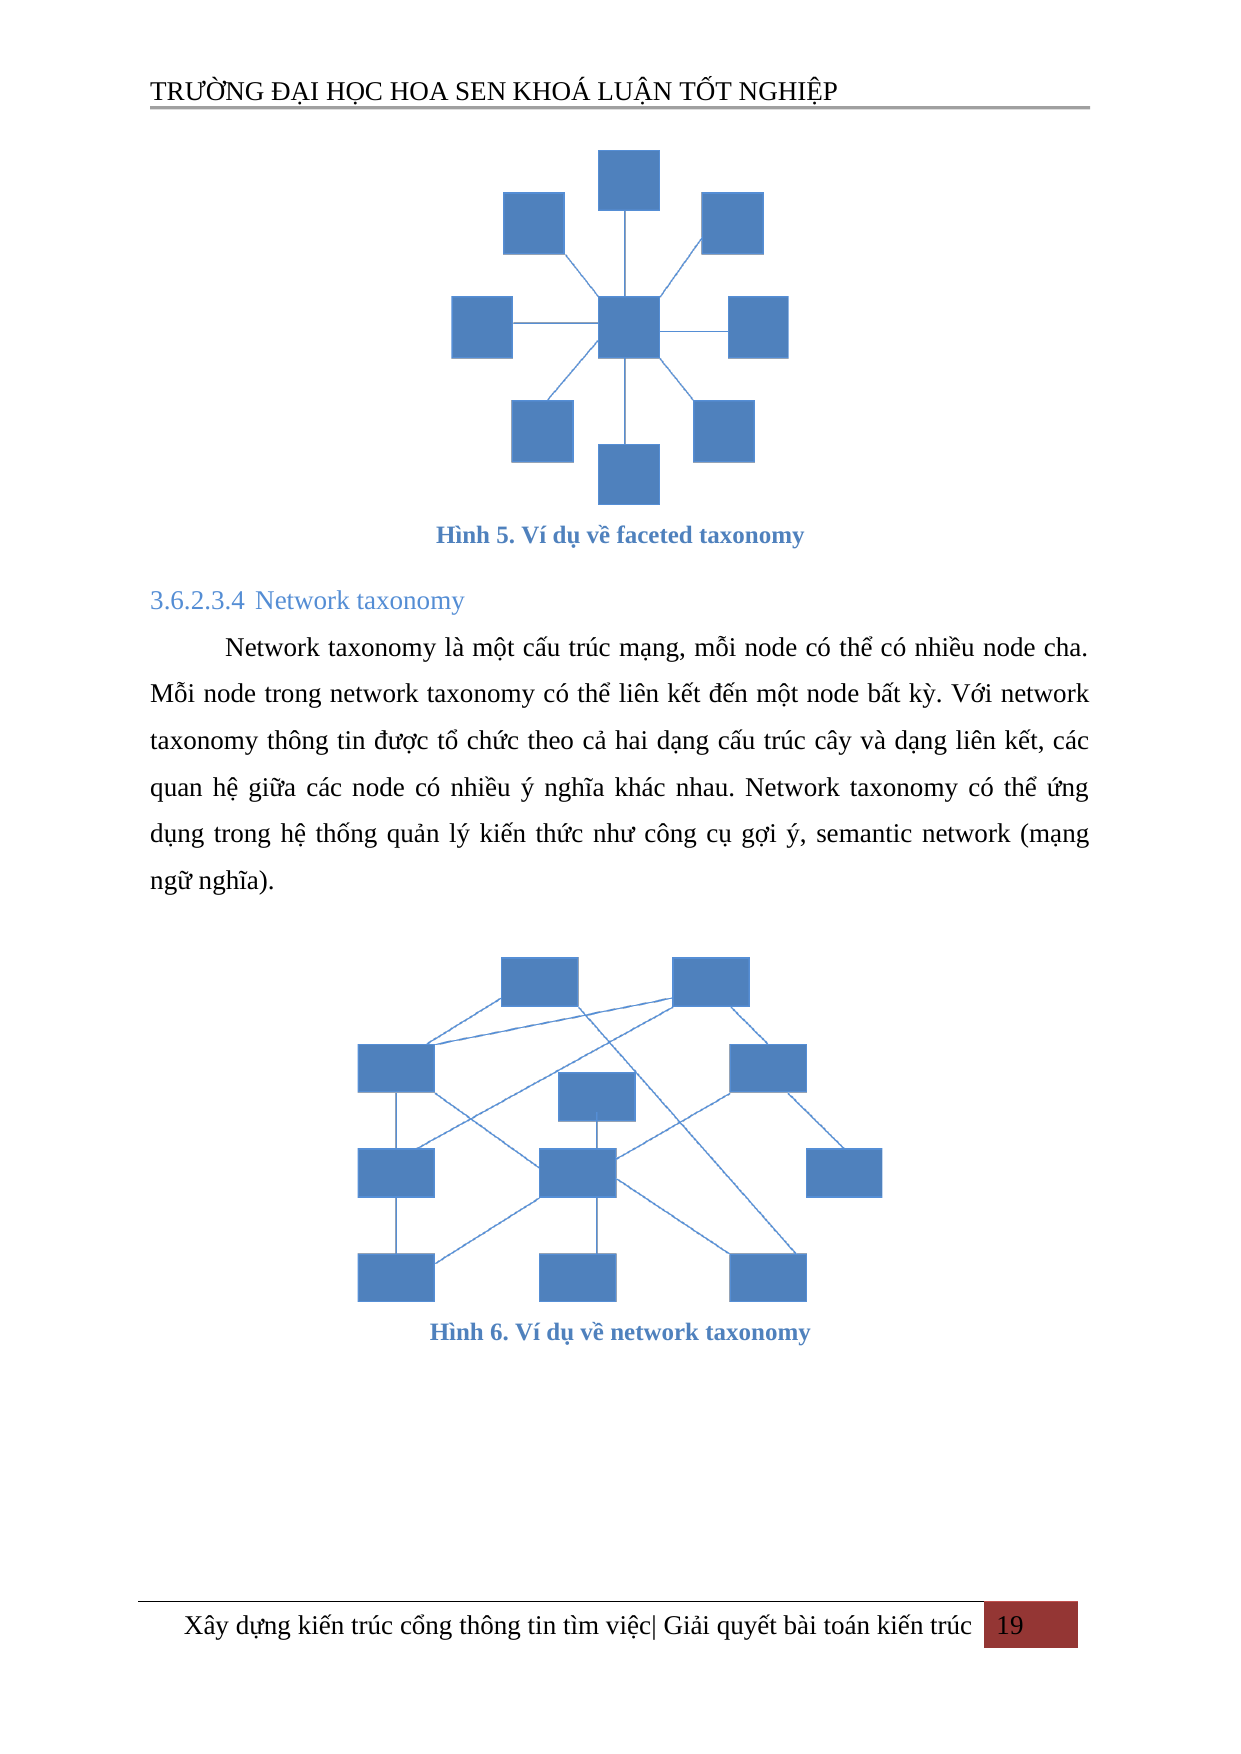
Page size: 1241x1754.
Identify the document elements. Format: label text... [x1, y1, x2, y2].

text Hình 6. Ví dụ về network taxonomy [150, 1317, 1090, 1346]
text Hình 5. Ví dụ về faceted taxonomy [150, 520, 1090, 549]
subtitle Network taxonomy [150, 584, 1090, 615]
text Network taxonomy là một cấu trúc mạng, mỗi node có thể có nhiều node cha. Mỗi node trong network taxonomy có thể liên kết đến một node bất kỳ. Với network taxonomy thông tin được tổ chức theo cả hai dạng cấu trúc cây và dạng liên kết, các quan hệ giữa các node có nhiều ý nghĩa khác nhau. Network taxonomy có thể ứng dụng trong hệ thống quản lý kiến thức như công cụ gợi ý, semantic network (mạng ngữ nghĩa). [150, 631, 1090, 895]
picture [357, 957, 883, 1302]
picture [451, 150, 789, 505]
